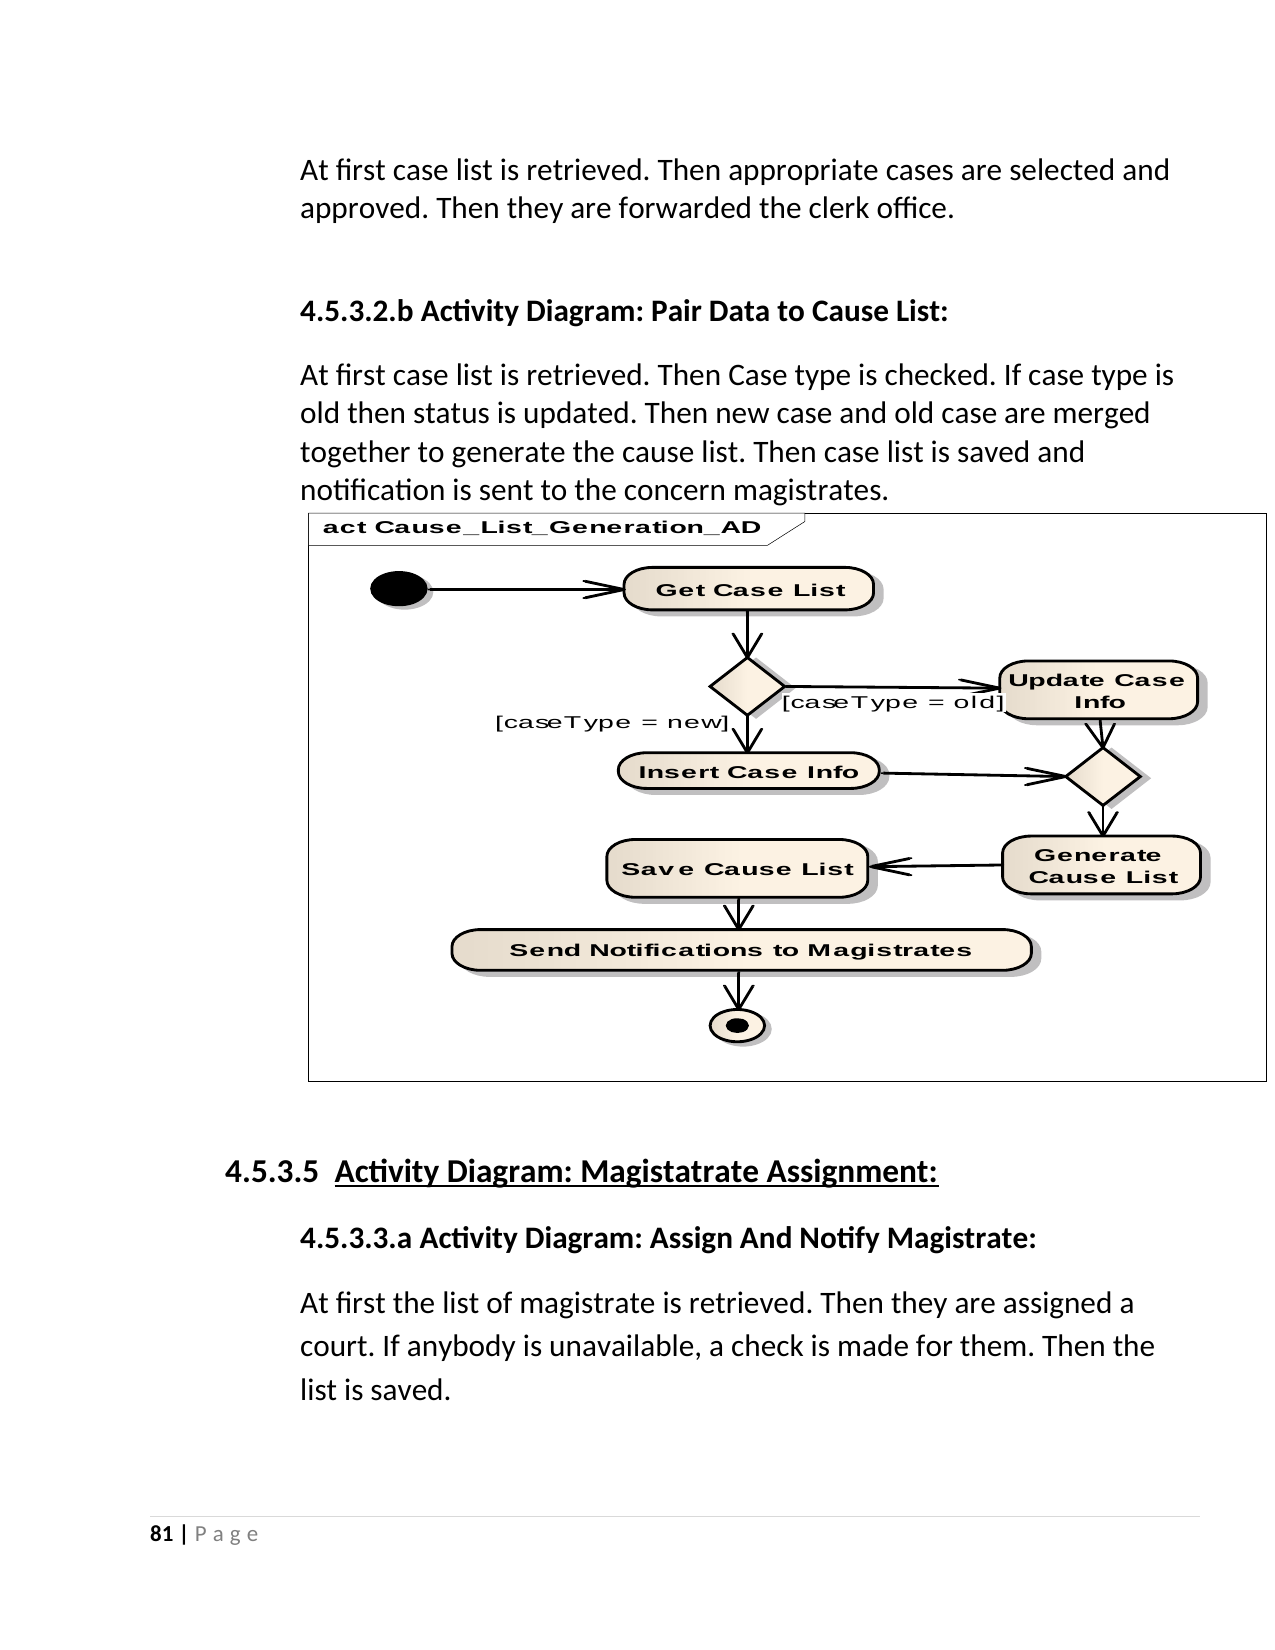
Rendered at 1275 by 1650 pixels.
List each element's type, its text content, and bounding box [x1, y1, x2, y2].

text 4.5.3.5 Activity Diagram: Magistatrate Assignment: [225, 1151, 1200, 1191]
text At first case list is retrieved. Then appropriate cases are selected and approved. Then they are forwarded the clerk office. [300, 150, 1200, 226]
text 4.5.3.2.b Activity Diagram: Pair Data to Cause List: [225, 291, 1200, 329]
text At first case list is retrieved. Then Case type is checked. If case type is old then status is updated. Then new case and old case are merged together to generate the cause list. Then case list is saved and notification is sent to the concern magistrates. [300, 355, 1200, 508]
text 4.5.3.3.a Activity Diagram: Assign And Notify Magistrate: [225, 1218, 1200, 1256]
text At first the list of magistrate is retrieved. Then they are assigned a court. If anybody is unavailable, a check is made for them. Then the list is saved. [300, 1283, 1200, 1408]
